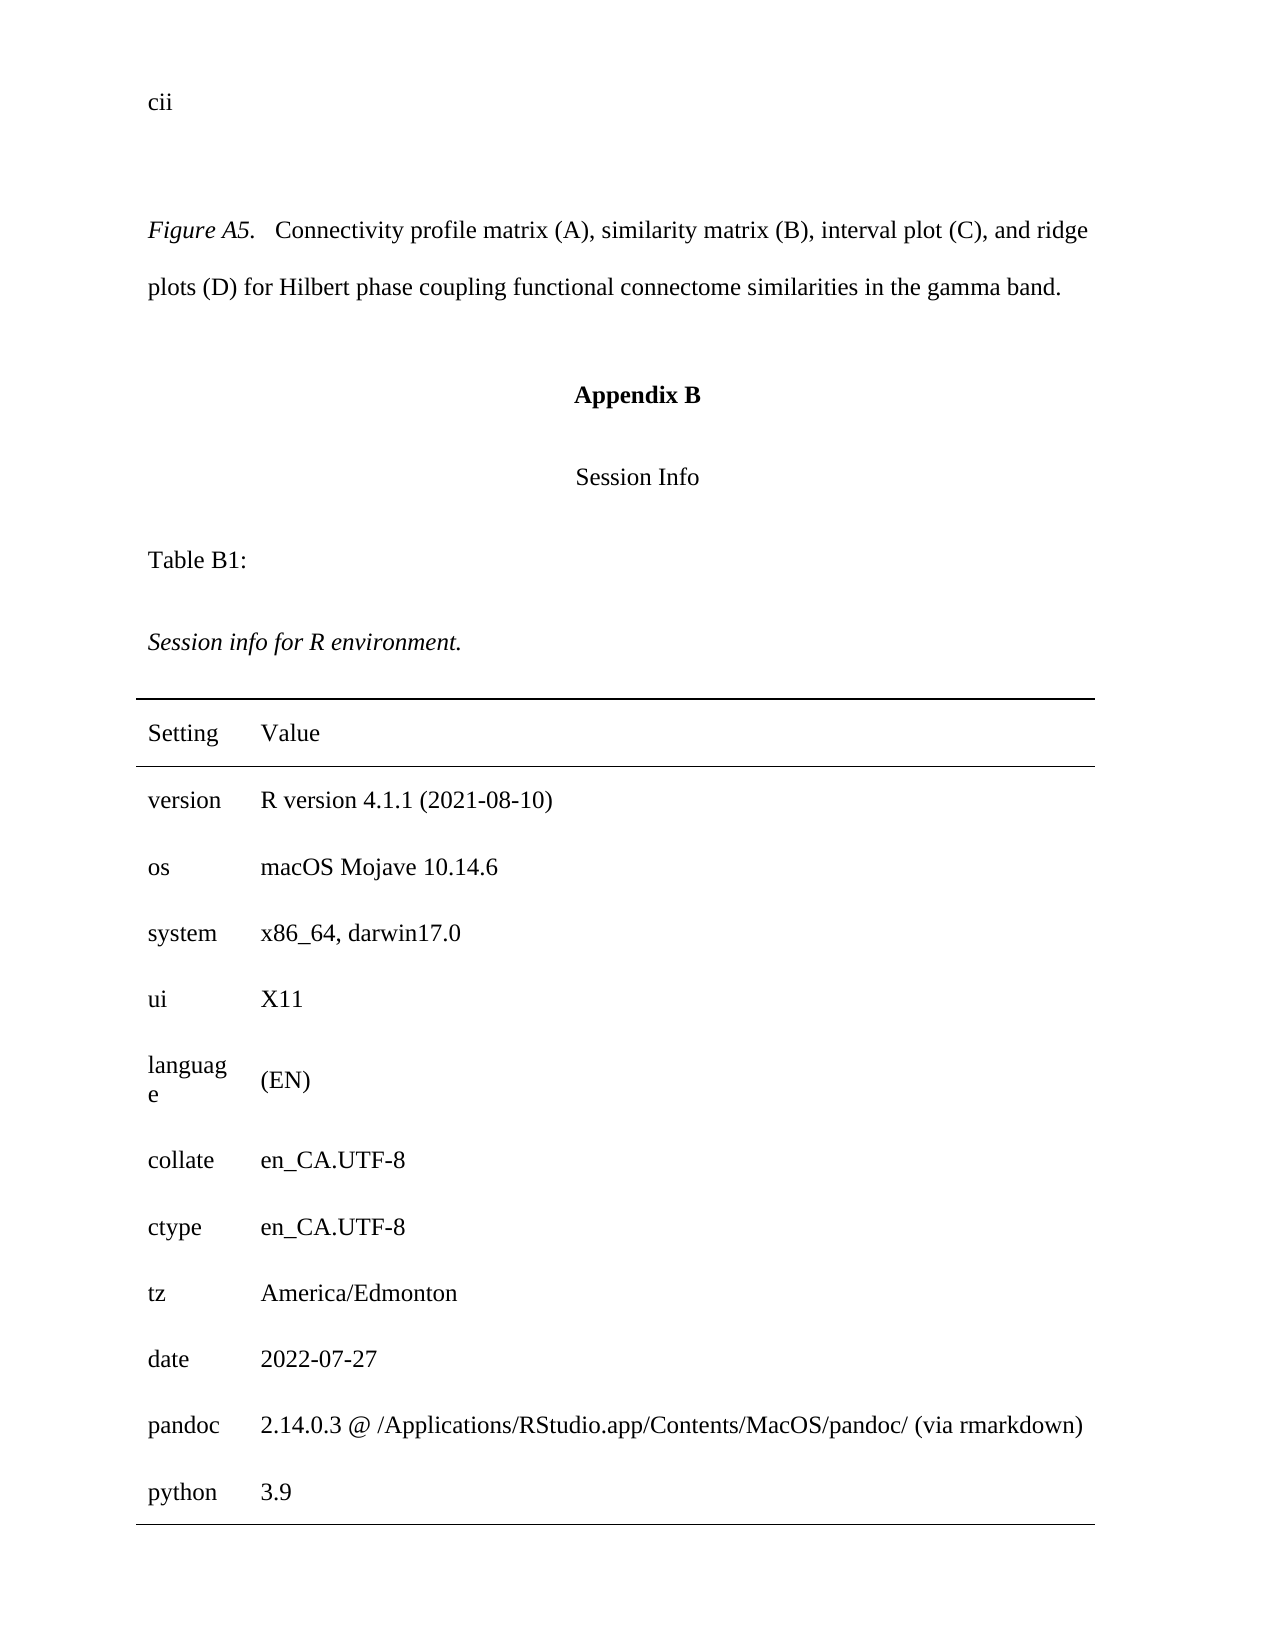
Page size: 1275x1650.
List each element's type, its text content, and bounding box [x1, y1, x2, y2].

table_cell macOS Mojave 10.14.6 [249, 833, 1095, 899]
table_cell date [136, 1326, 249, 1392]
text Table B1: [148, 545, 1127, 574]
subtitle Session Info [148, 462, 1127, 491]
table_cell X11 [249, 966, 1095, 1032]
table_cell America/Edmonton [249, 1259, 1095, 1326]
table_cell en_CA.UTF-8 [249, 1193, 1095, 1259]
text Session info for R environment. [148, 627, 1127, 656]
table_cell ui [136, 966, 249, 1032]
table_cell pandoc [136, 1392, 249, 1458]
table_cell language [136, 1032, 249, 1127]
table_cell os [136, 833, 249, 899]
table_header Setting [136, 700, 249, 766]
table_cell version [136, 767, 249, 833]
table_header Value [249, 700, 1095, 766]
table_cell 2.14.0.3 @ /Applications/RStudio.app/Contents/MacOS/pandoc/ (via rmarkdown) [249, 1392, 1095, 1458]
subtitle Appendix B [148, 380, 1127, 409]
table_cell en_CA.UTF-8 [249, 1127, 1095, 1193]
table_cell python [136, 1458, 249, 1524]
table_cell 2022-07-27 [249, 1326, 1095, 1392]
table_cell R version 4.1.1 (2021-08-10) [249, 767, 1095, 833]
table_cell tz [136, 1259, 249, 1326]
table_cell ctype [136, 1193, 249, 1259]
text Figure A5. Connectivity profile matrix (A), similarity matrix (B), interval plot (C), and ridge plots (D) for Hilbert phase coupling functional connectome similarities in the gamma band. [148, 215, 1127, 301]
table_cell 3.9 [249, 1458, 1095, 1524]
table_cell system [136, 899, 249, 966]
table_cell collate [136, 1127, 249, 1193]
table_cell (EN) [249, 1032, 1095, 1127]
table_cell x86_64, darwin17.0 [249, 899, 1095, 966]
